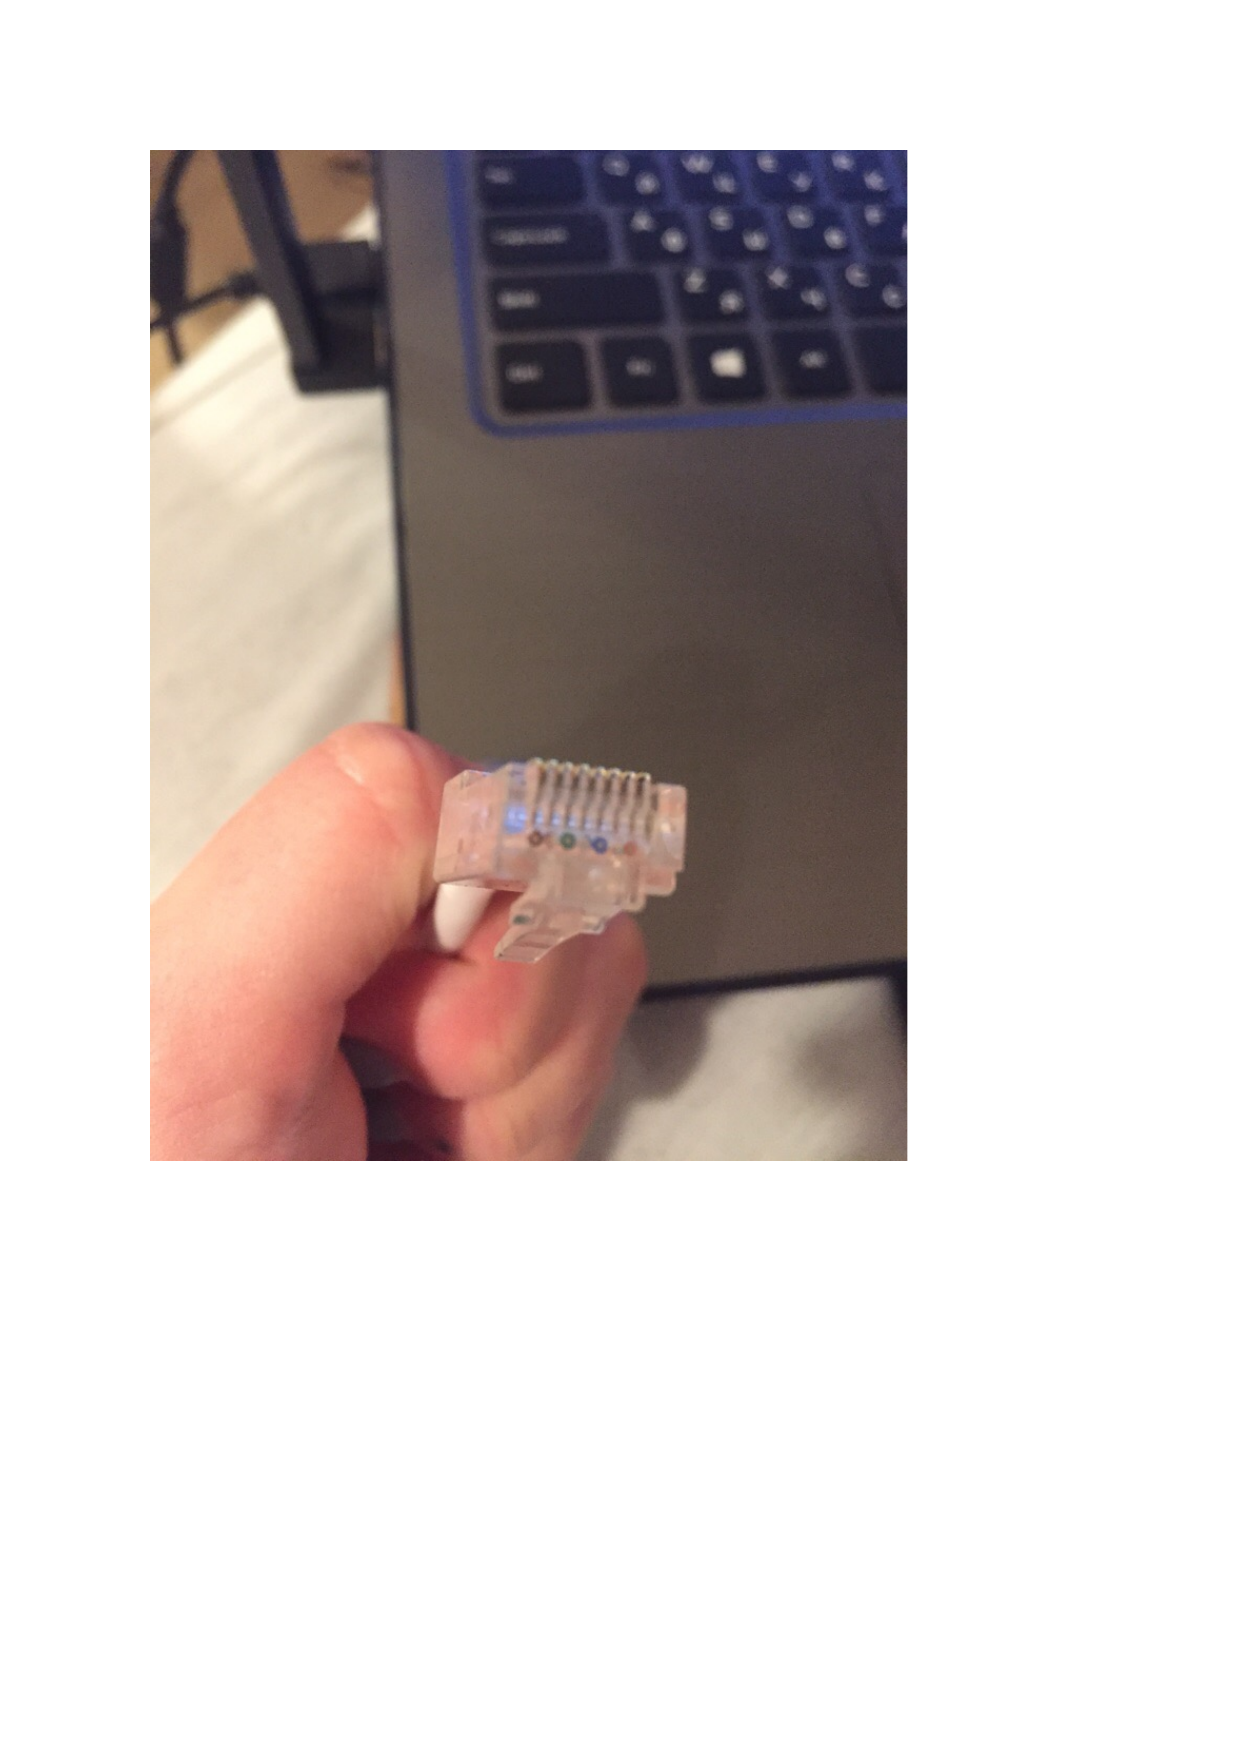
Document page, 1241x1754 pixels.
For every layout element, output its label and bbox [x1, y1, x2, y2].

picture [150, 150, 908, 1161]
